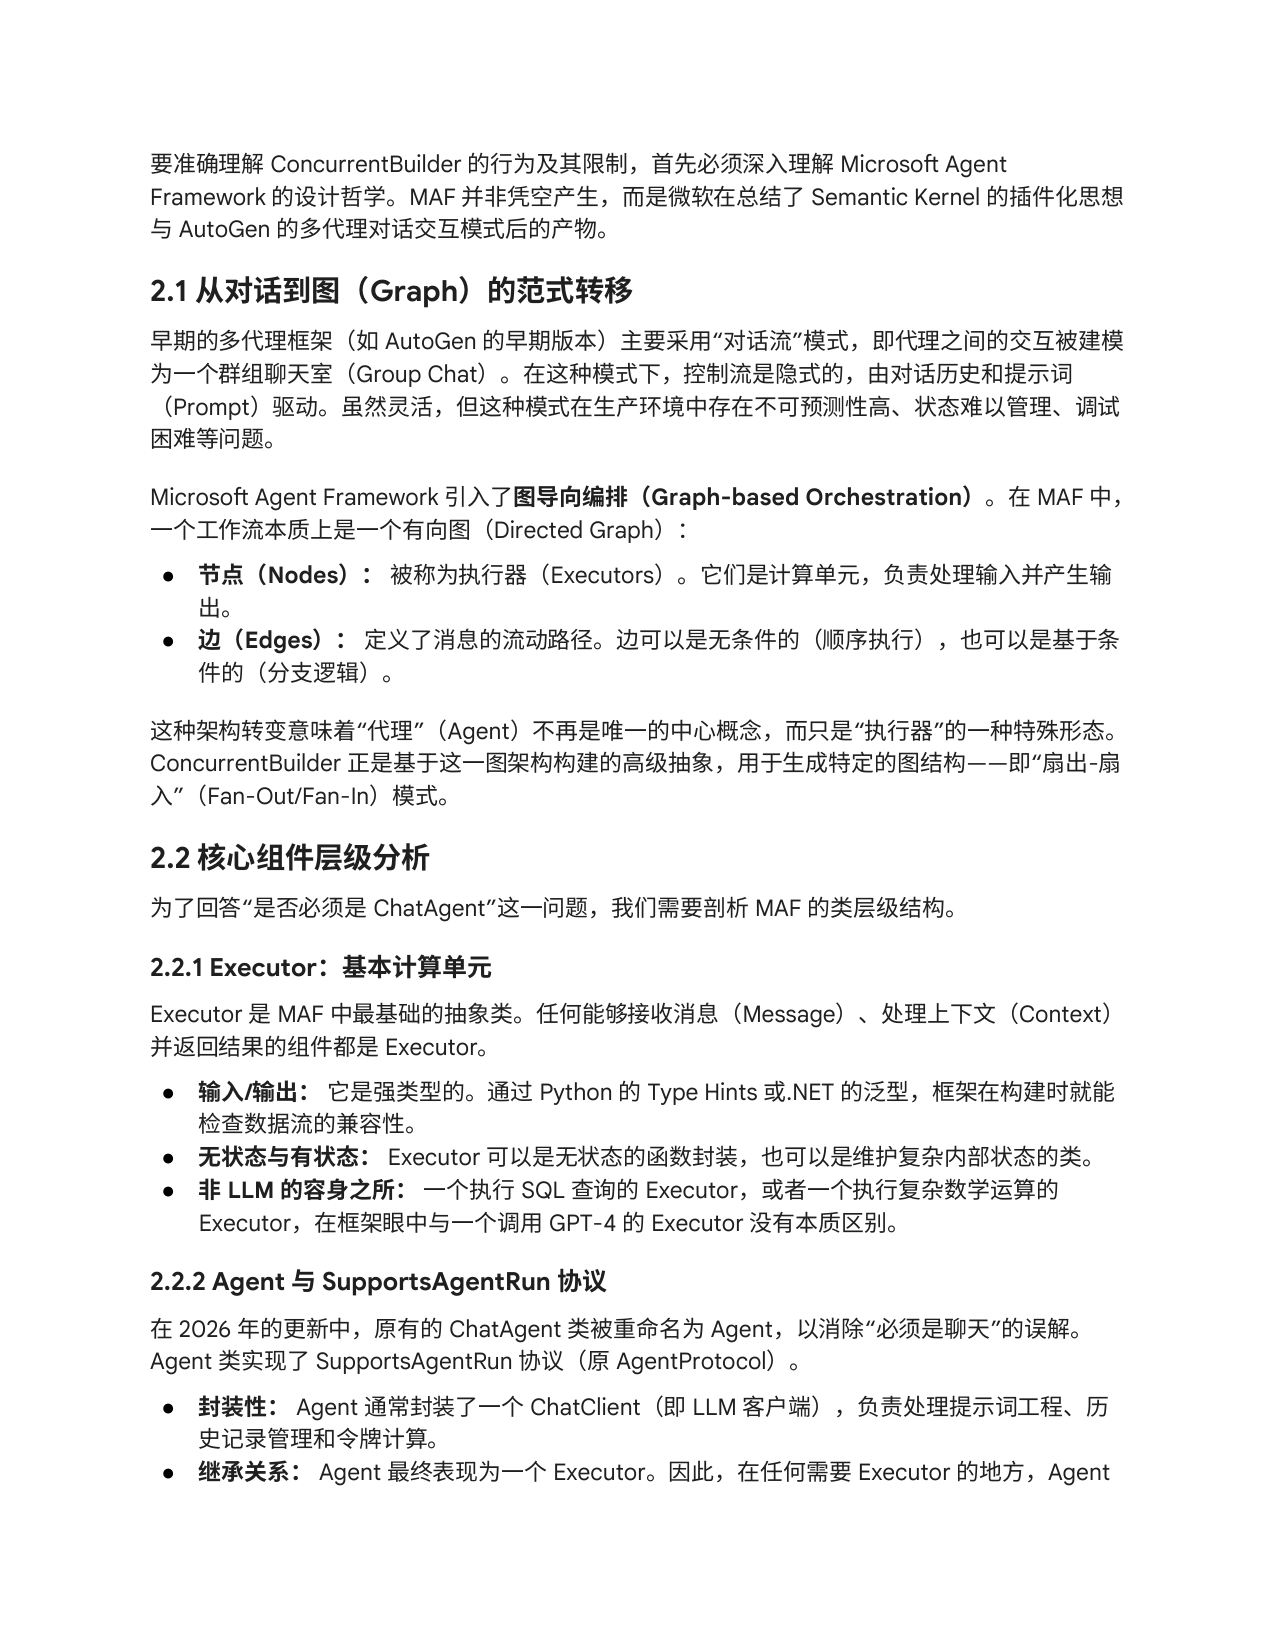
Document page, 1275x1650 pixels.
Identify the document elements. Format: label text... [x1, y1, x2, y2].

subtitle 2.2.1 Executor：基本计算单元 [150, 952, 1125, 983]
text 在 2026 年的更新中，原有的 ChatAgent 类被重命名为 Agent，以消除“必须是聊天”的误解。Agent 类实现了 SupportsAgentRun 协议（原 AgentProtocol）。 [150, 1315, 1125, 1376]
list 封装性： Agent 通常封装了一个 ChatClient（即 LLM 客户端），负责处理提示词工程、历史记录管理和令牌计算。 [161, 1393, 1125, 1454]
subtitle 2.2 核心组件层级分析 [150, 840, 1125, 877]
text Executor 是 MAF 中最基础的抽象类。任何能够接收消息（Message）、处理上下文（Context）并返回结果的组件都是 Executor。 [150, 1000, 1125, 1062]
text 要准确理解 ConcurrentBuilder 的行为及其限制，首先必须深入理解 Microsoft Agent Framework 的设计哲学。MAF 并非凭空产生，而是微软在总结了 Semantic Kernel 的插件化思想与 AutoGen 的多代理对话交互模式后的产物。 [150, 150, 1125, 244]
list 无状态与有状态： Executor 可以是无状态的函数封装，也可以是维护复杂内部状态的类。 [161, 1143, 1125, 1172]
subtitle 2.1 从对话到图（Graph）的范式转移 [150, 273, 1125, 310]
subtitle 2.2.2 Agent 与 SupportsAgentRun 协议 [150, 1267, 1125, 1298]
text 早期的多代理框架（如 AutoGen 的早期版本）主要采用“对话流”模式，即代理之间的交互被建模为一个群组聊天室（Group Chat）。在这种模式下，控制流是隐式的，由对话历史和提示词（Prompt）驱动。虽然灵活，但这种模式在生产环境中存在不可预测性高、状态难以管理、调试困难等问题。 [150, 327, 1125, 454]
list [161, 1458, 1125, 1487]
list 边（Edges）： 定义了消息的流动路径。边可以是无条件的（顺序执行），也可以是基于条件的（分支逻辑）。 [161, 626, 1125, 688]
list 非 LLM 的容身之所： 一个执行 SQL 查询的 Executor，或者一个执行复杂数学运算的 Executor，在框架眼中与一个调用 GPT-4 的 Executor 没有本质区别。 [161, 1176, 1125, 1238]
text Microsoft Agent Framework 引入了图导向编排（Graph-based Orchestration）。在 MAF 中，一个工作流本质上是一个有向图（Directed Graph）： [150, 483, 1125, 544]
text 这种架构转变意味着“代理”（Agent）不再是唯一的中心概念，而只是“执行器”的一种特殊形态。ConcurrentBuilder 正是基于这一图架构构建的高级抽象，用于生成特定的图结构——即“扇出-扇入”（Fan-Out/Fan-In）模式。 [150, 717, 1125, 811]
text 为了回答“是否必须是 ChatAgent”这一问题，我们需要剖析 MAF 的类层级结构。 [150, 894, 1125, 923]
list 输入/输出： 它是强类型的。通过 Python 的 Type Hints 或.NET 的泛型，框架在构建时就能检查数据流的兼容性。 [161, 1078, 1125, 1139]
list 节点（Nodes）： 被称为执行器（Executors）。它们是计算单元，负责处理输入并产生输出。 [161, 561, 1125, 622]
